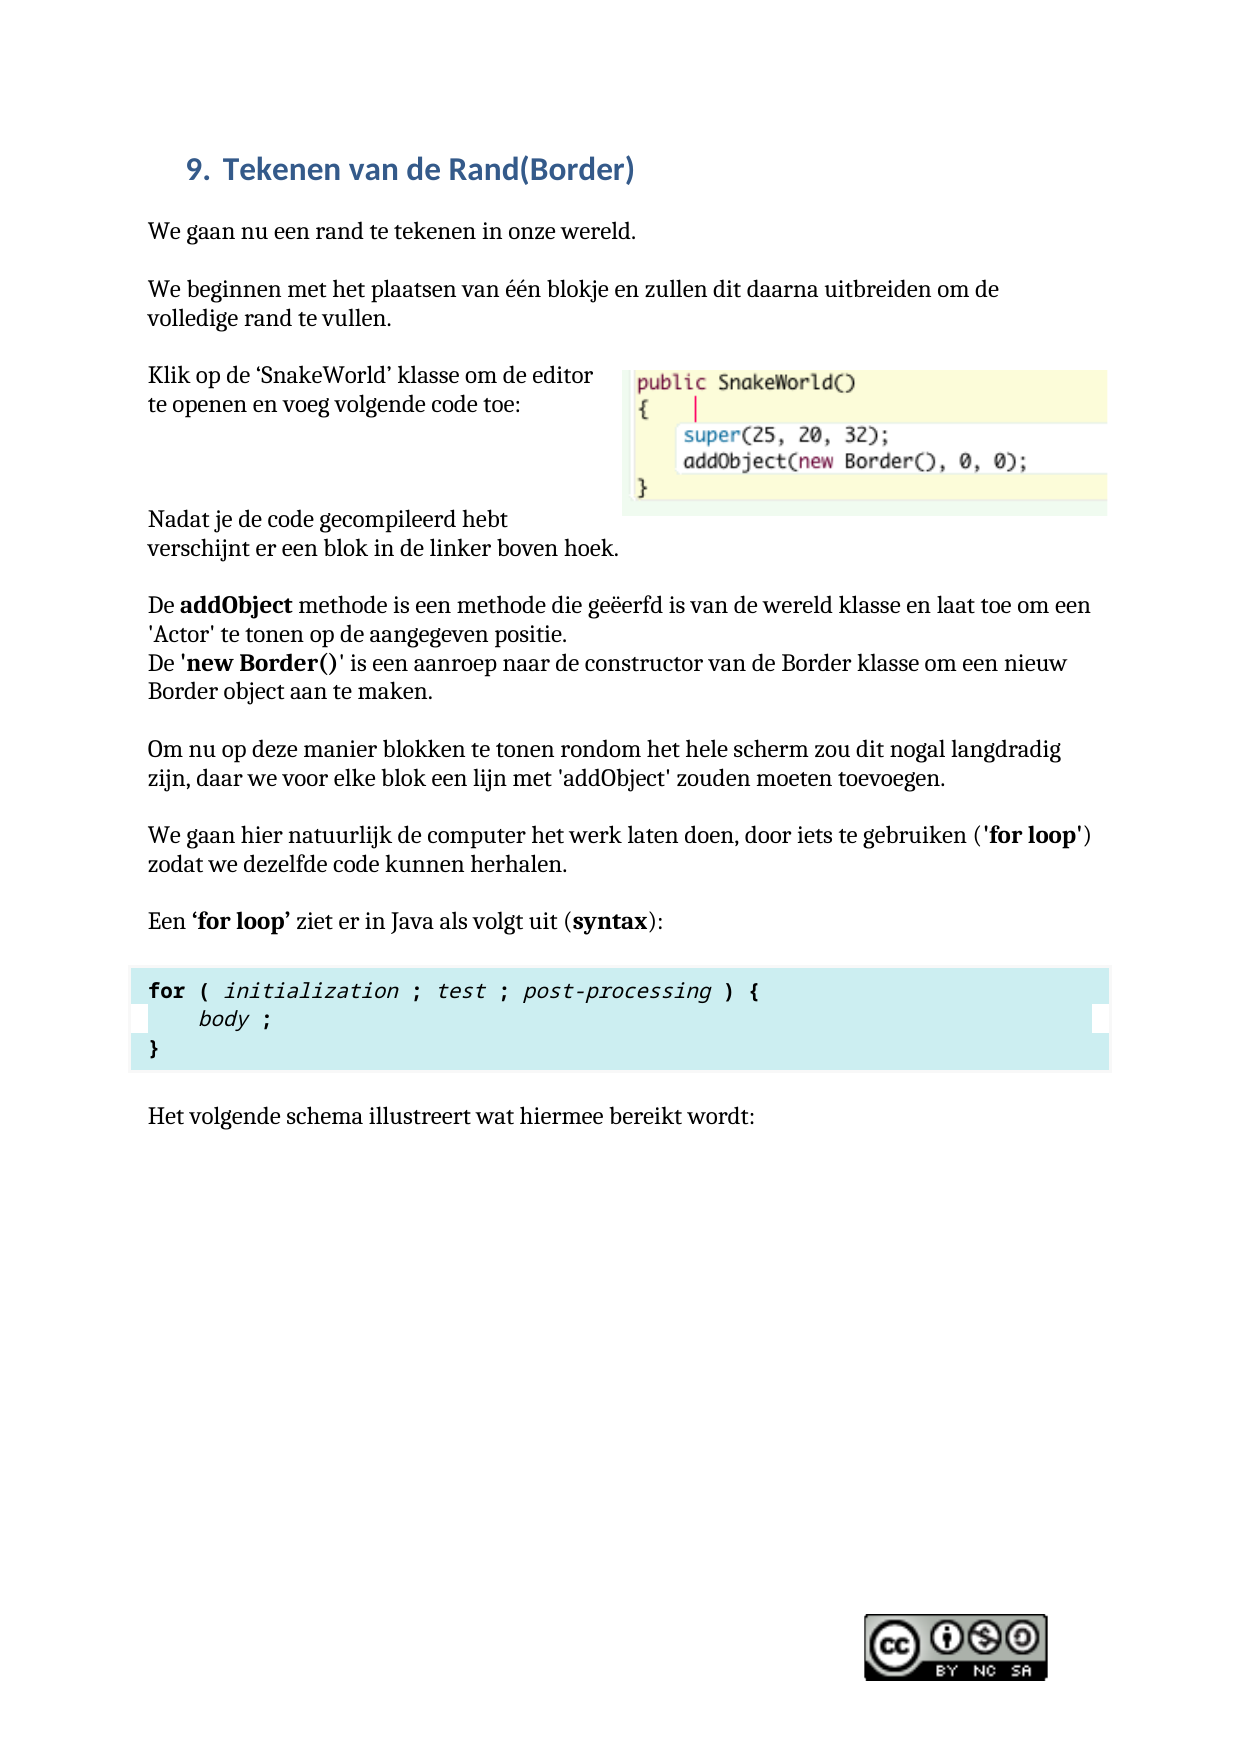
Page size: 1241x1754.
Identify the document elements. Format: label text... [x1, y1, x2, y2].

subtitle Tekenen van de Rand(Border) [185, 148, 1092, 188]
picture [864, 1614, 1048, 1681]
text for ( initialization ; test ; post-processing ) { [131, 968, 1109, 1004]
picture [622, 370, 1108, 516]
text De 'new Border()' is een aanroep naar de constructor van de Border klasse om een nieuw Border object aan te maken. [148, 648, 1092, 706]
text Het volgende schema illustreert wat hiermee bereikt wordt: [148, 1102, 1092, 1130]
text De addObject methode is een methode die geëerfd is van de wereld klasse en laat toe om een 'Actor' te tonen op de aangegeven positie. [148, 591, 1092, 648]
text Nadat je de code gecompileerd hebt verschijnt er een blok in de linker boven hoek. [148, 505, 1092, 562]
text We gaan hier natuurlijk de computer het werk laten doen, door iets te gebruiken ('for loop') zodat we dezelfde code kunnen herhalen. [148, 821, 1092, 878]
text We beginnen met het plaatsen van één blokje en zullen dit daarna uitbreiden om de volledige rand te vullen. [148, 275, 1092, 332]
text Klik op de ‘SnakeWorld’ klasse om de editor te openen en voeg volgende code toe: [148, 361, 1092, 418]
text Een ‘for loop’ ziet er in Java als volgt uit (syntax): [148, 907, 1092, 936]
text body ; [148, 1004, 1092, 1022]
text Om nu op deze manier blokken te tonen rondom het hele scherm zou dit nogal langdradig zijn, daar we voor elke blok een lijn met 'addObject' zouden moeten toevoegen. [148, 735, 1092, 792]
text } [131, 1022, 1109, 1070]
text We gaan nu een rand te tekenen in onze wereld. [148, 217, 1092, 246]
